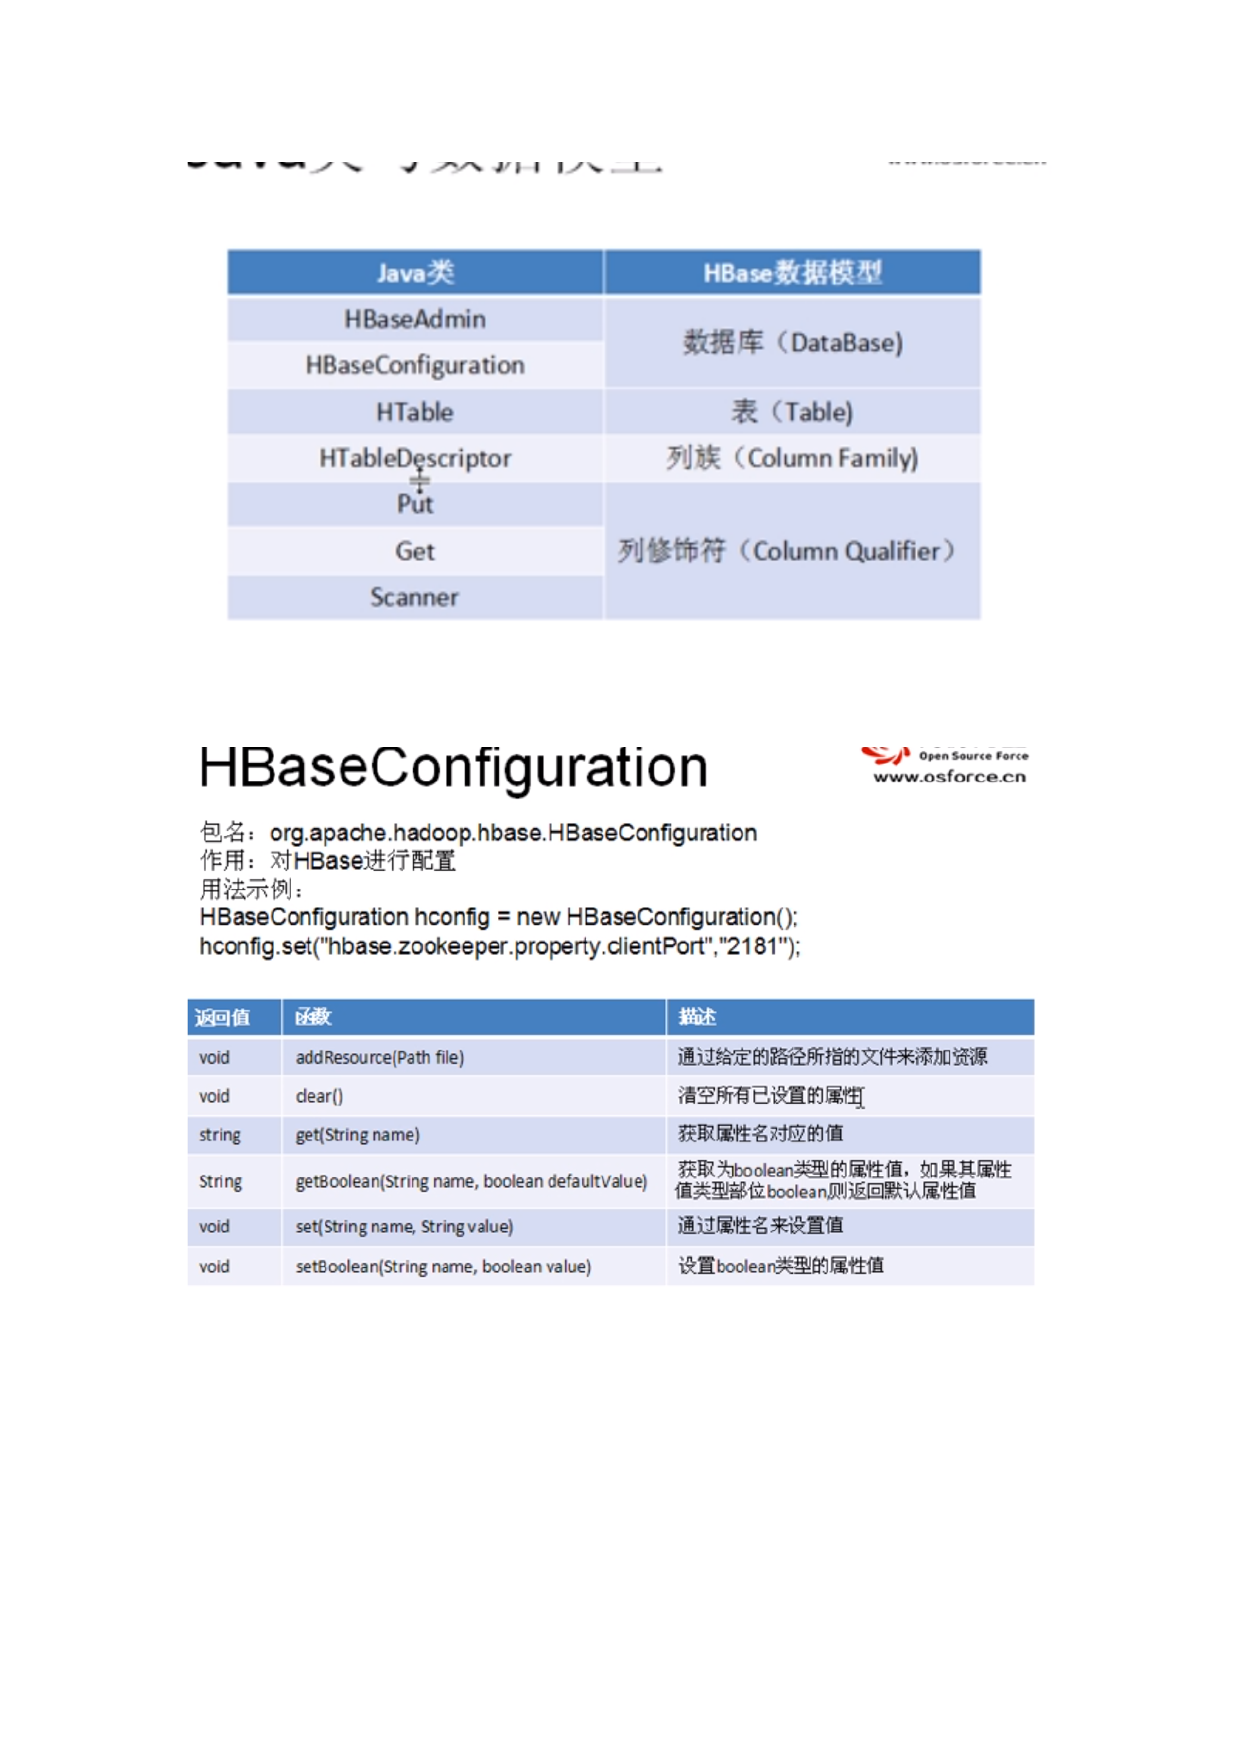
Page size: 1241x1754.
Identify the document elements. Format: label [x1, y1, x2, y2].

picture [187, 162, 1053, 696]
picture [187, 747, 1053, 1302]
